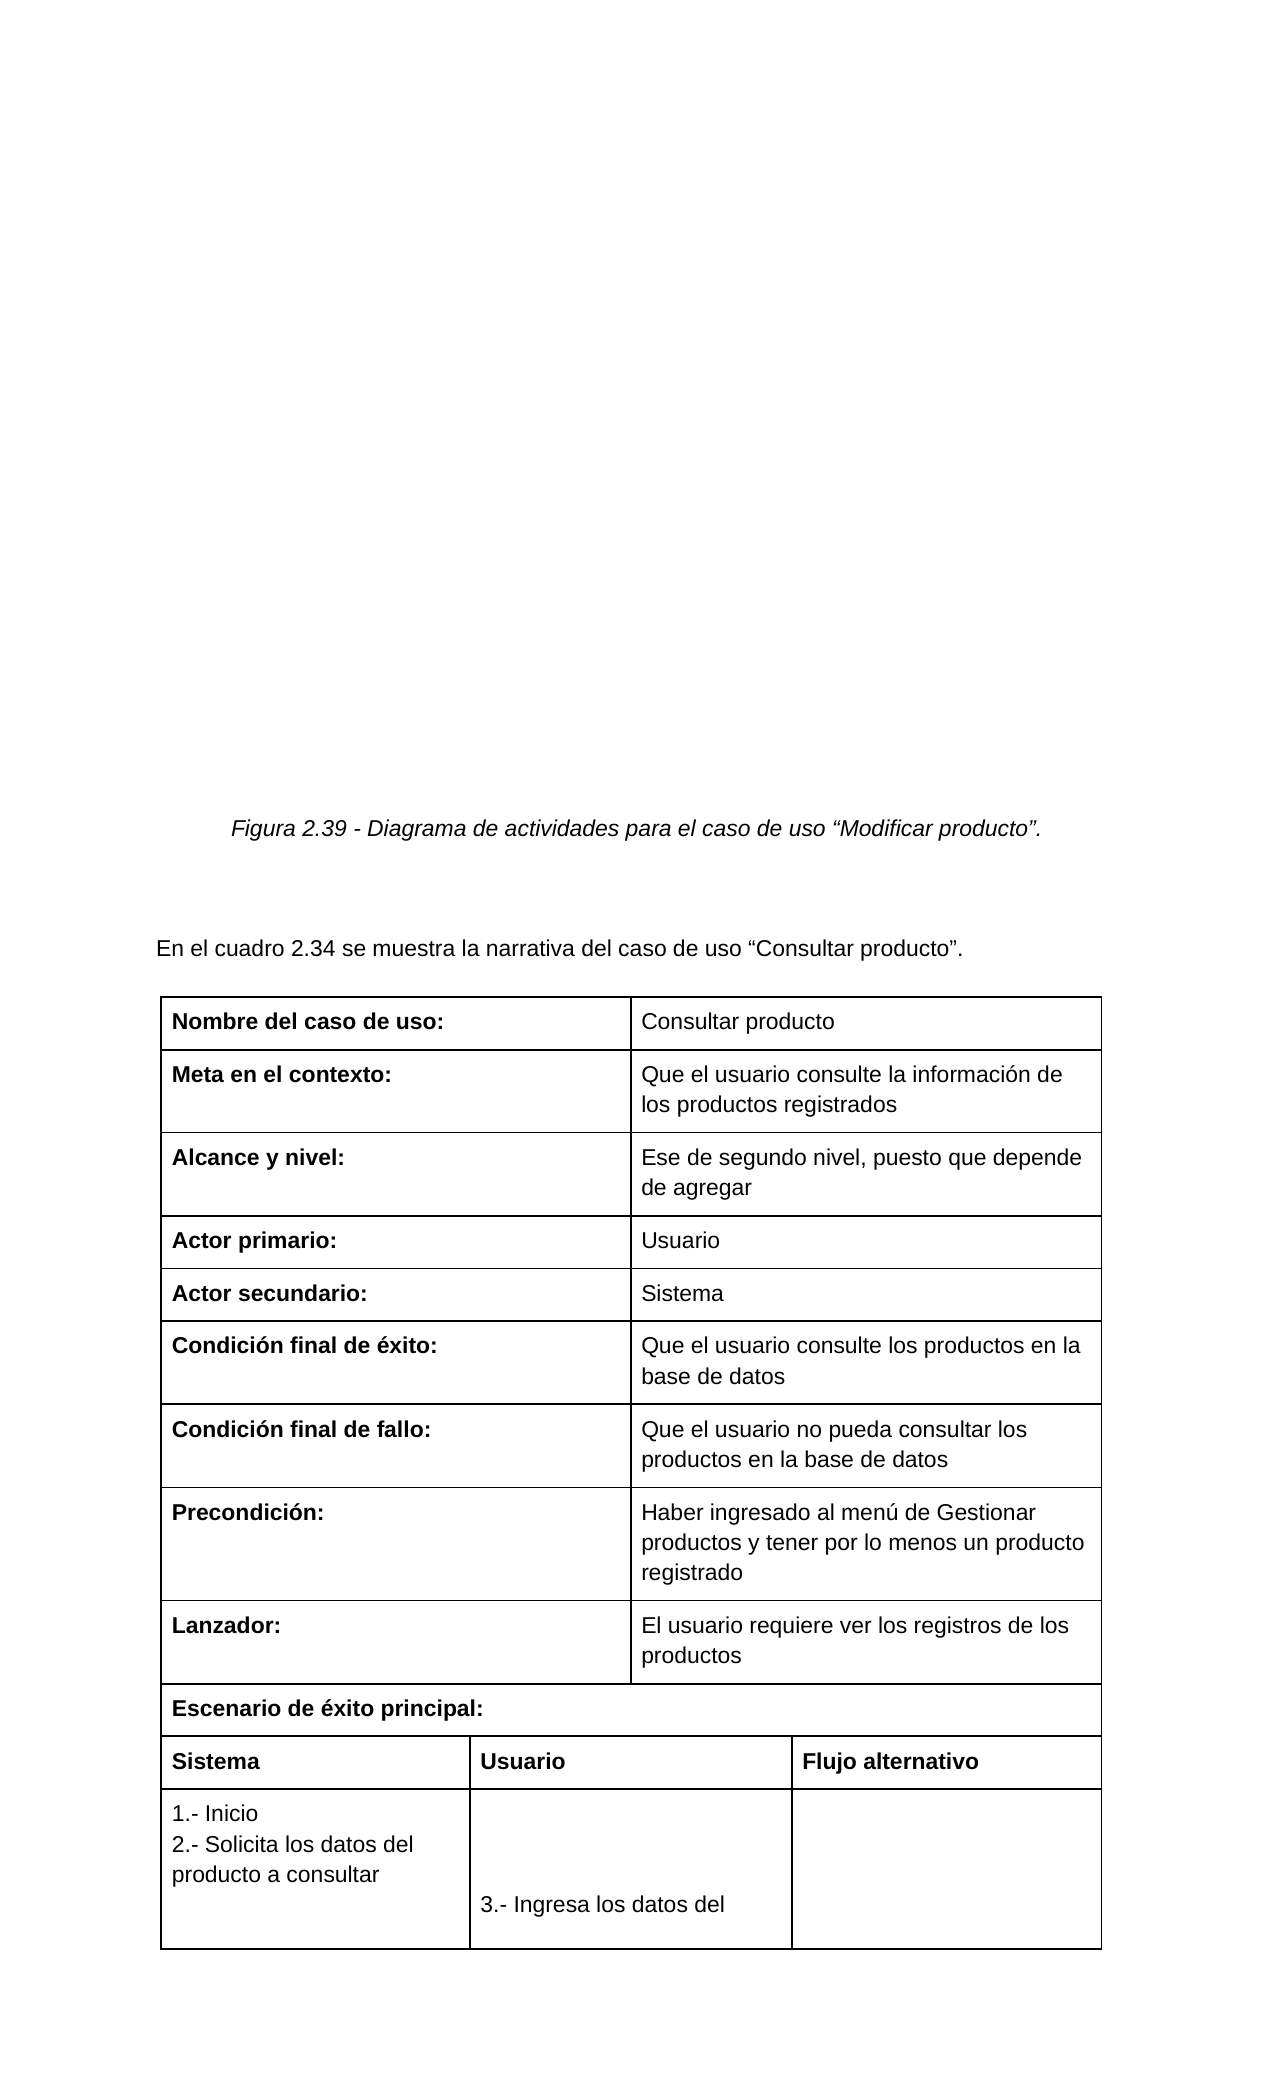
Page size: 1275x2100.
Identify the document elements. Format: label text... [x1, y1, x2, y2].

table_cell Que el usuario consulte la información de los productos registrados [632, 1051, 1101, 1132]
table_cell Escenario de éxito principal: [162, 1685, 1101, 1735]
table_cell Haber ingresado al menú de Gestionar productos y tener por lo menos un producto registrado [632, 1488, 1101, 1599]
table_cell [162, 1790, 469, 1948]
table_cell Usuario [471, 1737, 791, 1788]
text Figura 2.39 - Diagrama de actividades para el caso de uso “Modificar producto”. [150, 814, 1125, 841]
table_cell Flujo alternativo [793, 1737, 1101, 1788]
table_cell Condición final de éxito: [162, 1322, 630, 1403]
table_cell El usuario requiere ver los registros de los productos [632, 1601, 1101, 1683]
text En el cuadro 2.34 se muestra la narrativa del caso de uso “Consultar producto”. [150, 935, 1125, 962]
table_cell Actor secundario: [162, 1269, 630, 1320]
table_cell Actor primario: [162, 1217, 630, 1267]
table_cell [793, 1790, 1101, 1948]
table_cell Ese de segundo nivel, puesto que depende de agregar [632, 1133, 1101, 1215]
table_cell Sistema [632, 1269, 1101, 1320]
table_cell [471, 1790, 791, 1948]
table_cell Meta en el contexto: [162, 1051, 630, 1132]
table_cell Precondición: [162, 1488, 630, 1599]
table_cell Sistema [162, 1737, 469, 1788]
table_header Nombre del caso de uso: [162, 998, 630, 1049]
table_cell Lanzador: [162, 1601, 630, 1683]
table_cell Condición final de fallo: [162, 1405, 630, 1486]
table_cell Alcance y nivel: [162, 1133, 630, 1215]
table_cell Usuario [632, 1217, 1101, 1267]
table_cell Que el usuario no pueda consultar los productos en la base de datos [632, 1405, 1101, 1486]
table_cell Que el usuario consulte los productos en la base de datos [632, 1322, 1101, 1403]
table_header Consultar producto [632, 998, 1101, 1049]
